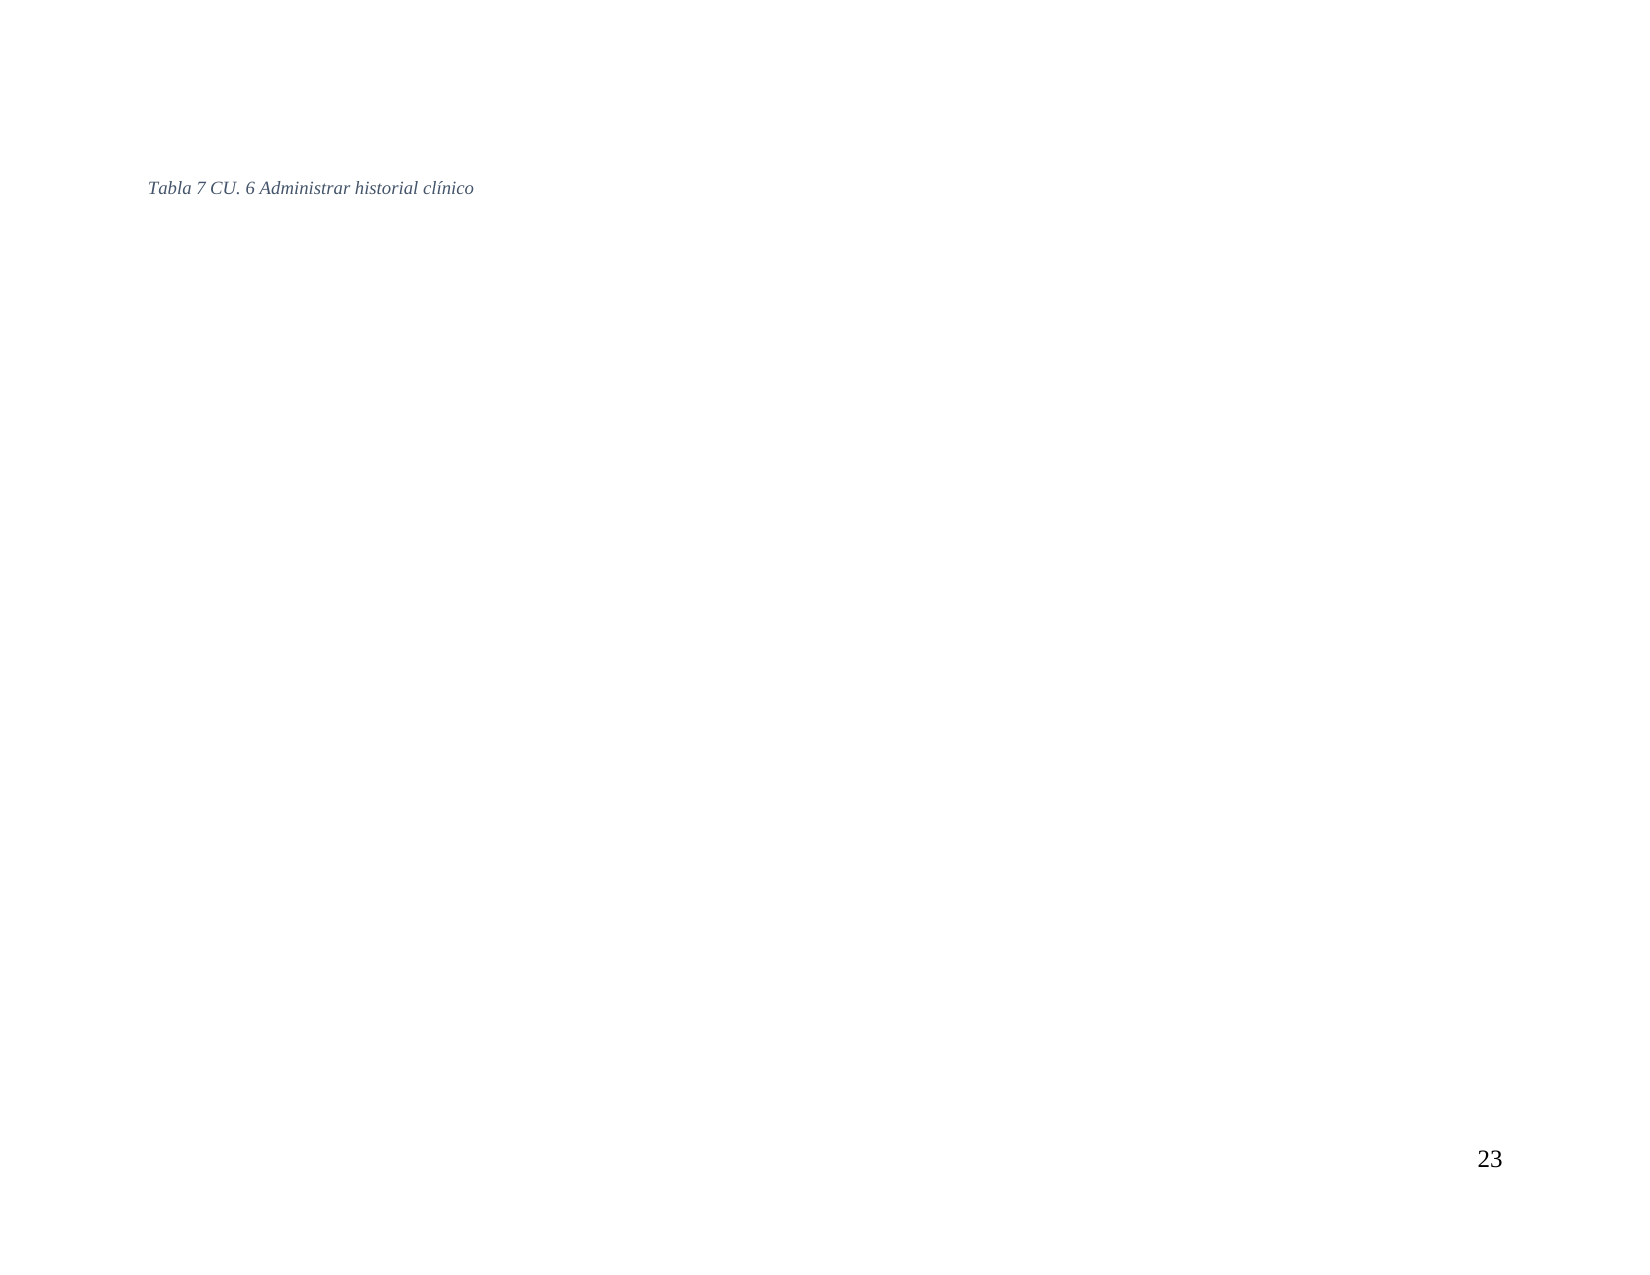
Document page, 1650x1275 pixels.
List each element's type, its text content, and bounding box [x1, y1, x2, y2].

text Tabla 7 CU. 6 Administrar historial clínico [148, 177, 788, 199]
